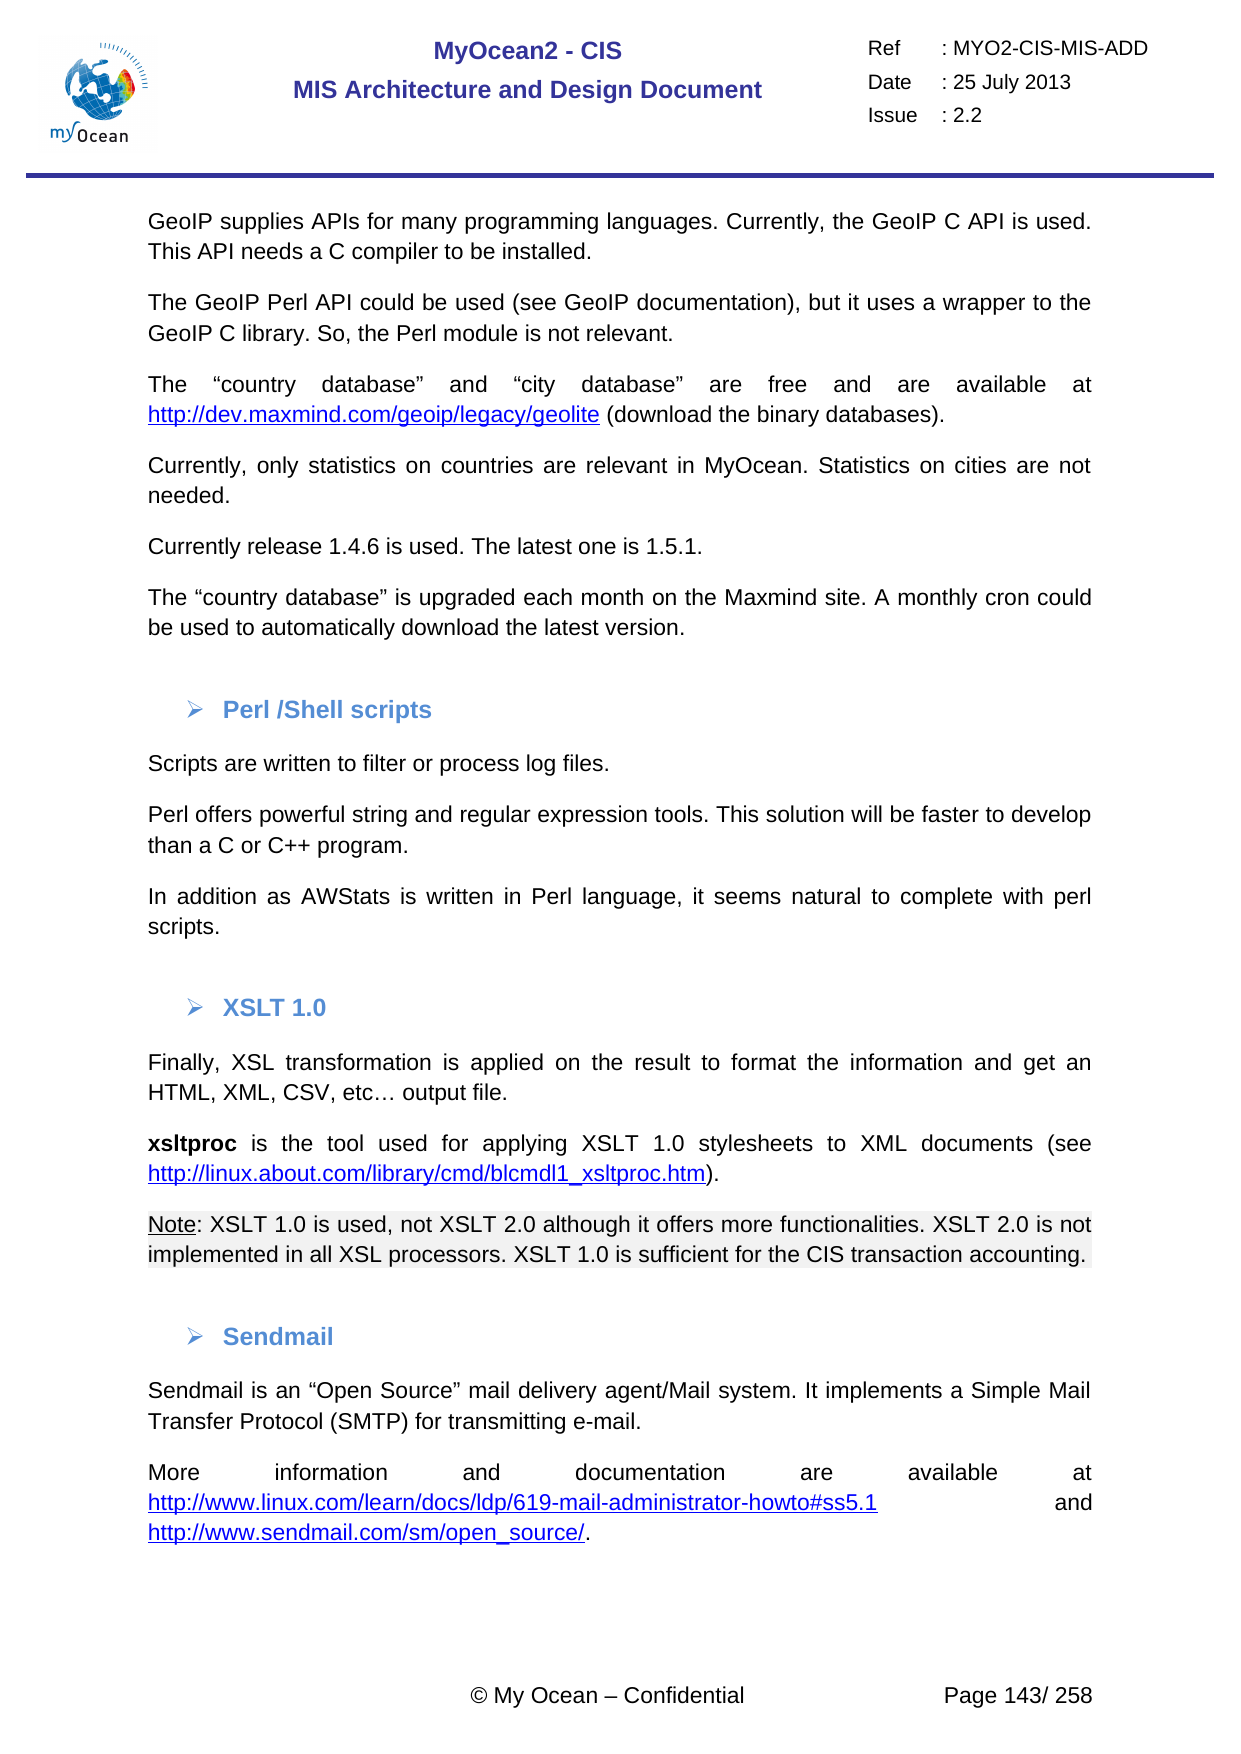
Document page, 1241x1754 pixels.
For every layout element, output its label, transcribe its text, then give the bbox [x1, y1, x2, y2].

text Scripts are written to filter or process log files. [148, 750, 1092, 777]
text Currently release 1.4.6 is used. The latest one is 1.5.1. [148, 533, 1092, 559]
text Perl offers powerful string and regular expression tools. This solution will be faster to develop than a C or C++ program. [148, 801, 1092, 858]
text The GeoIP Perl API could be used (see GeoIP documentation), but it uses a wrapper to the GeoIP C library. So, the Perl module is not relevant. [148, 289, 1092, 346]
text Note: XSLT 1.0 is used, not XSLT 2.0 although it offers more functionalities. XSLT 2.0 is not implemented in all XSL processors. XSLT 1.0 is sufficient for the CIS transaction accounting. [148, 1211, 1092, 1268]
picture [37, 35, 158, 153]
text Finally, XSL transformation is applied on the result to format the information and get an HTML, XML, CSV, etc… output file. [148, 1049, 1092, 1105]
text More information and documentation are available at http://www.linux.com/learn/docs/ldp/619-mail-administrator-howto#ss5.1 and http://www.sendmail.com/sm/open_source/. [148, 1459, 1092, 1545]
text GeoIP supplies APIs for many programming languages. Currently, the GeoIP C API is used. This API needs a C compiler to be installed. [148, 208, 1092, 265]
subtitle XSLT 1.0 [185, 993, 1092, 1022]
text The “country database” and “city database” are free and are available at http://dev.maxmind.com/geoip/legacy/geolite (download the binary databases). [148, 371, 1092, 427]
text Currently, only statistics on countries are relevant in MyOcean. Statistics on cities are not needed. [148, 452, 1092, 508]
subtitle Sendmail [185, 1322, 1092, 1351]
text xsltproc is the tool used for applying XSLT 1.0 stylesheets to XML documents (see http://linux.about.com/library/cmd/blcmdl1_xsltproc.htm). [148, 1130, 1092, 1187]
subtitle Perl /Shell scripts [185, 694, 1092, 723]
text The “country database” is upgraded each month on the Maxmind site. A monthly cron could be used to automatically download the latest version. [148, 584, 1092, 641]
text Sendmail is an “Open Source” mail delivery agent/Mail system. It implements a Simple Mail Transfer Protocol (SMTP) for transmitting e-mail. [148, 1377, 1092, 1434]
text In addition as AWStats is written in Perl language, it seems natural to complete with perl scripts. [148, 883, 1092, 939]
